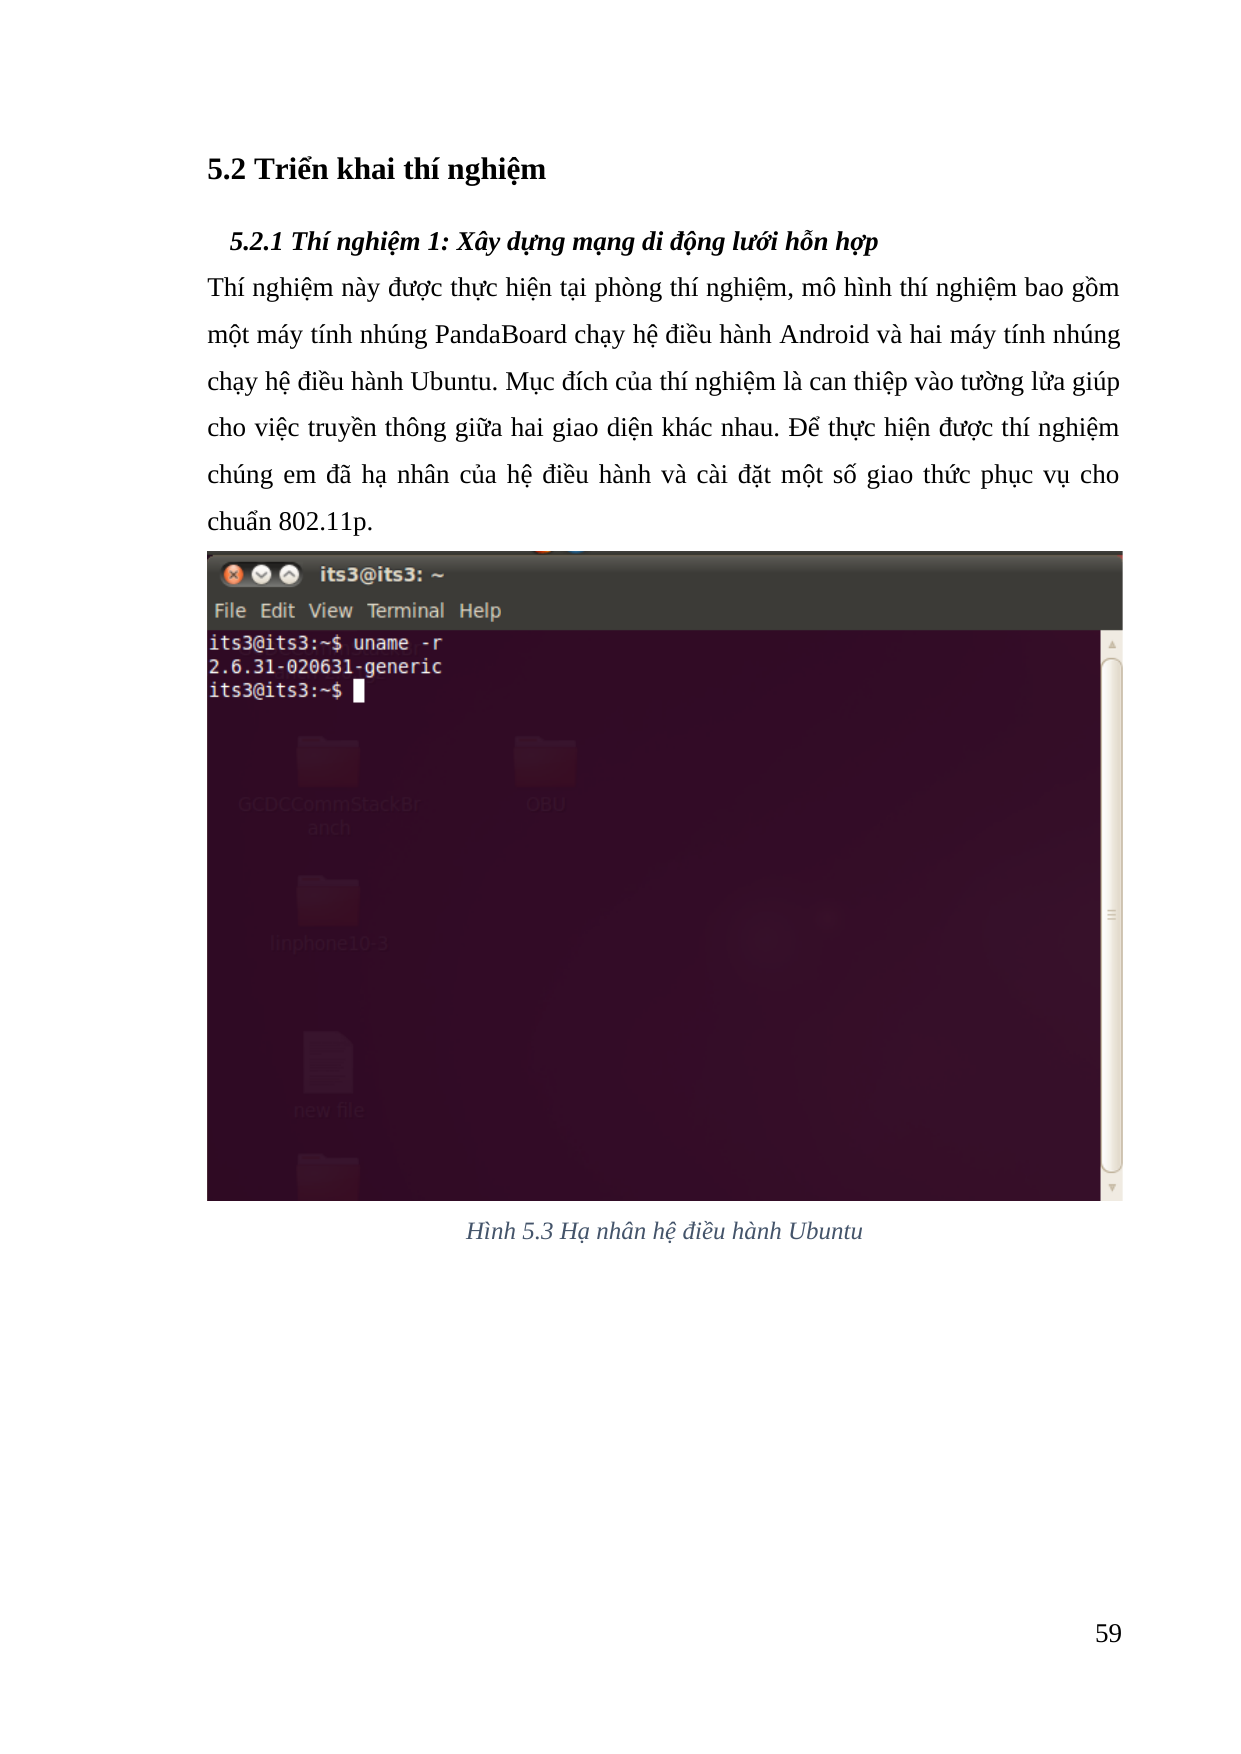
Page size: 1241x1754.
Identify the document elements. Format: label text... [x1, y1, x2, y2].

text Hình 5.3 Hạ nhân hệ điều hành Ubuntu [207, 1216, 1122, 1244]
text Thí nghiệm này được thực hiện tại phòng thí nghiệm, mô hình thí nghiệm bao gồm một máy tính nhúng PandaBoard chạy hệ điều hành Android và hai máy tính nhúng chạy hệ điều hành Ubuntu. Mục đích của thí nghiệm là can thiệp vào tường lửa giúp cho việc truyền thông giữa hai giao diện khác nhau. Để thực hiện được thí nghiệm chúng em đã hạ nhân của hệ điều hành và cài đặt một số giao thức phục vụ cho chuẩn 802.11p. [207, 271, 1122, 536]
subtitle 5.2.1 Thí nghiệm 1: Xây dựng mạng di động lưới hỗn hợp [229, 225, 1122, 256]
picture [207, 551, 1123, 1201]
subtitle 5.2 Triển khai thí nghiệm [207, 150, 1122, 186]
